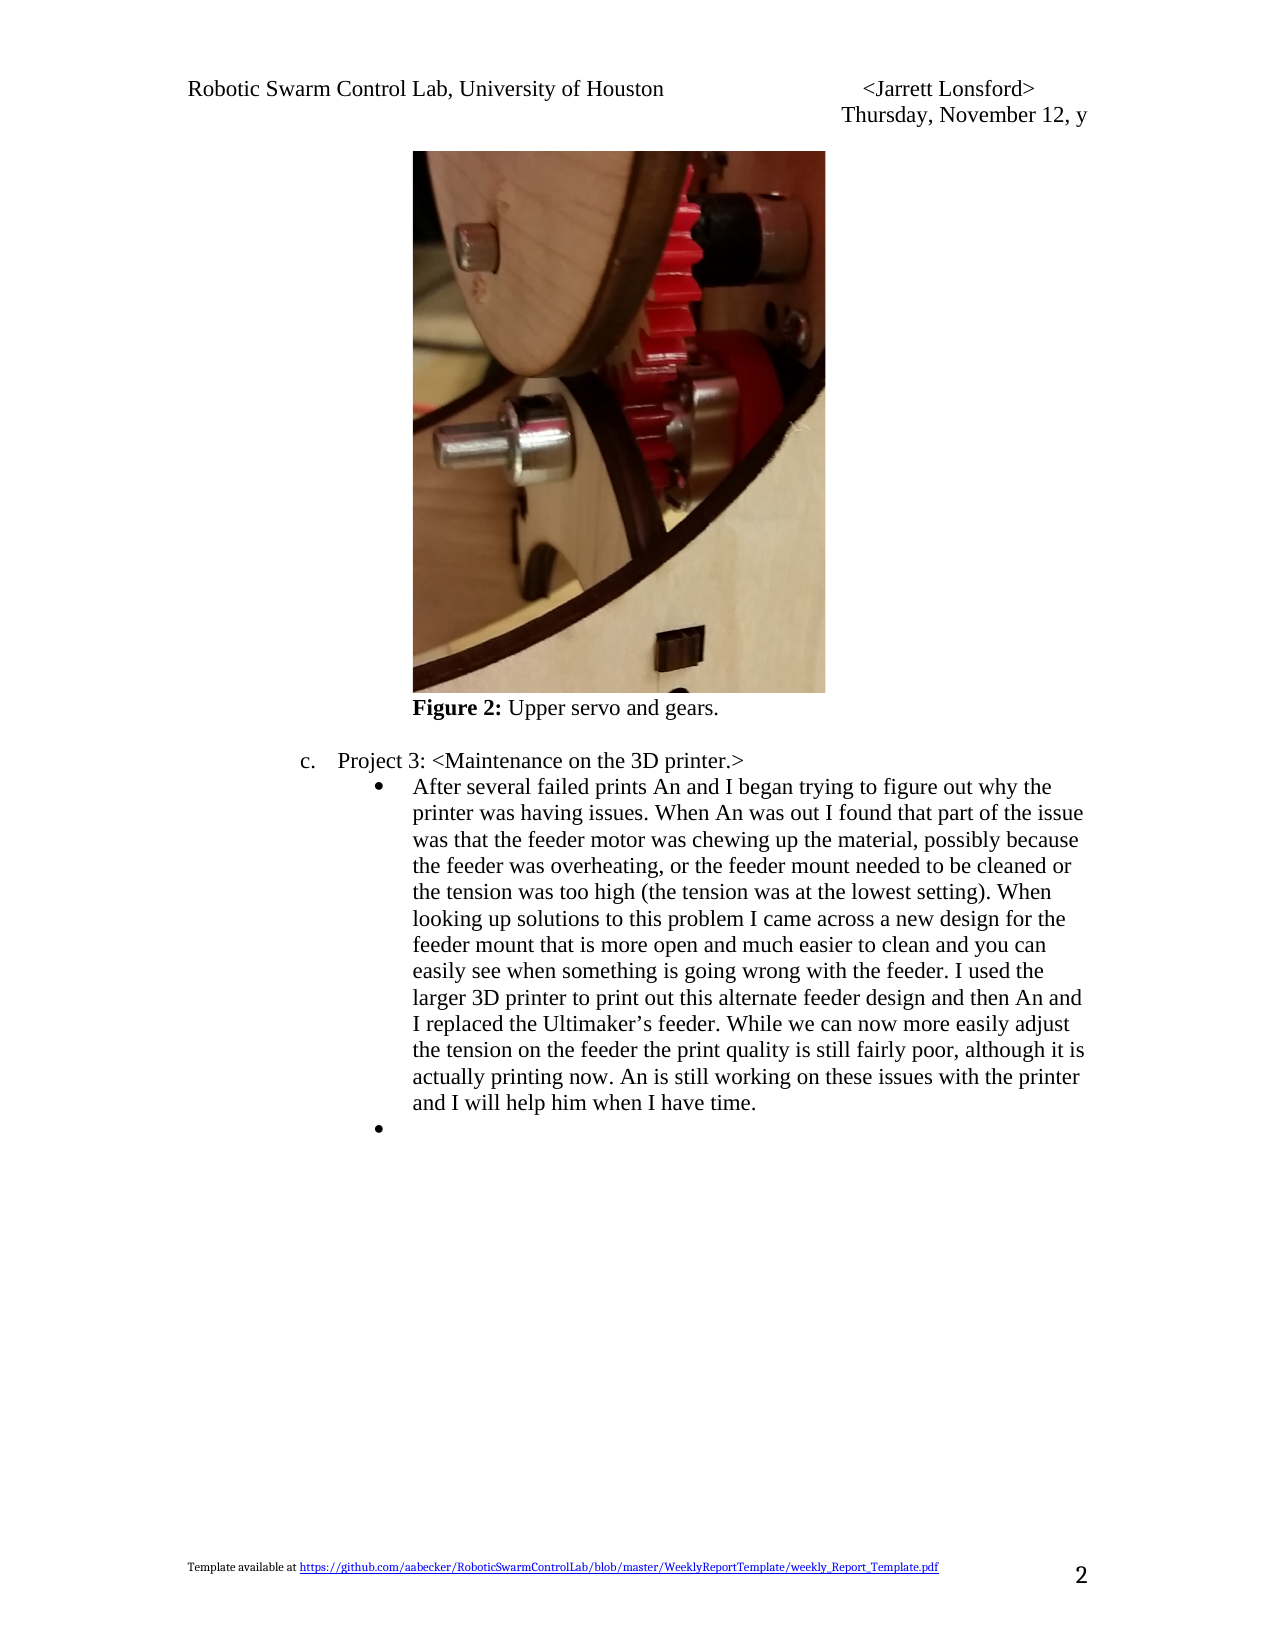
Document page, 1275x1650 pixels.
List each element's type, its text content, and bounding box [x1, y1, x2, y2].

picture [412, 151, 826, 693]
list Project 3: <Maintenance on the 3D printer.> [300, 747, 1087, 773]
list Figure 2: Upper servo and gears. [412, 694, 1087, 720]
list After several failed prints An and I began trying to figure out why the printer was having issues. When An was out I found that part of the issue was that the feeder motor was chewing up the material, possibly because the feeder was overheating, or the feeder mount needed to be cleaned or the tension was too high (the tension was at the lowest setting). When looking up solutions to this problem I came across a new design for the feeder mount that is more open and much easier to clean and you can easily see when something is going wrong with the feeder. I used the larger 3D printer to print out this alternate feeder design and then An and I replaced the Ultimaker’s feeder. While we can now more easily adjust the tension on the feeder the print quality is still fairly poor, although it is actually printing now. An is still working on these issues with the printer and I will help him when I have time. [375, 773, 1087, 1116]
